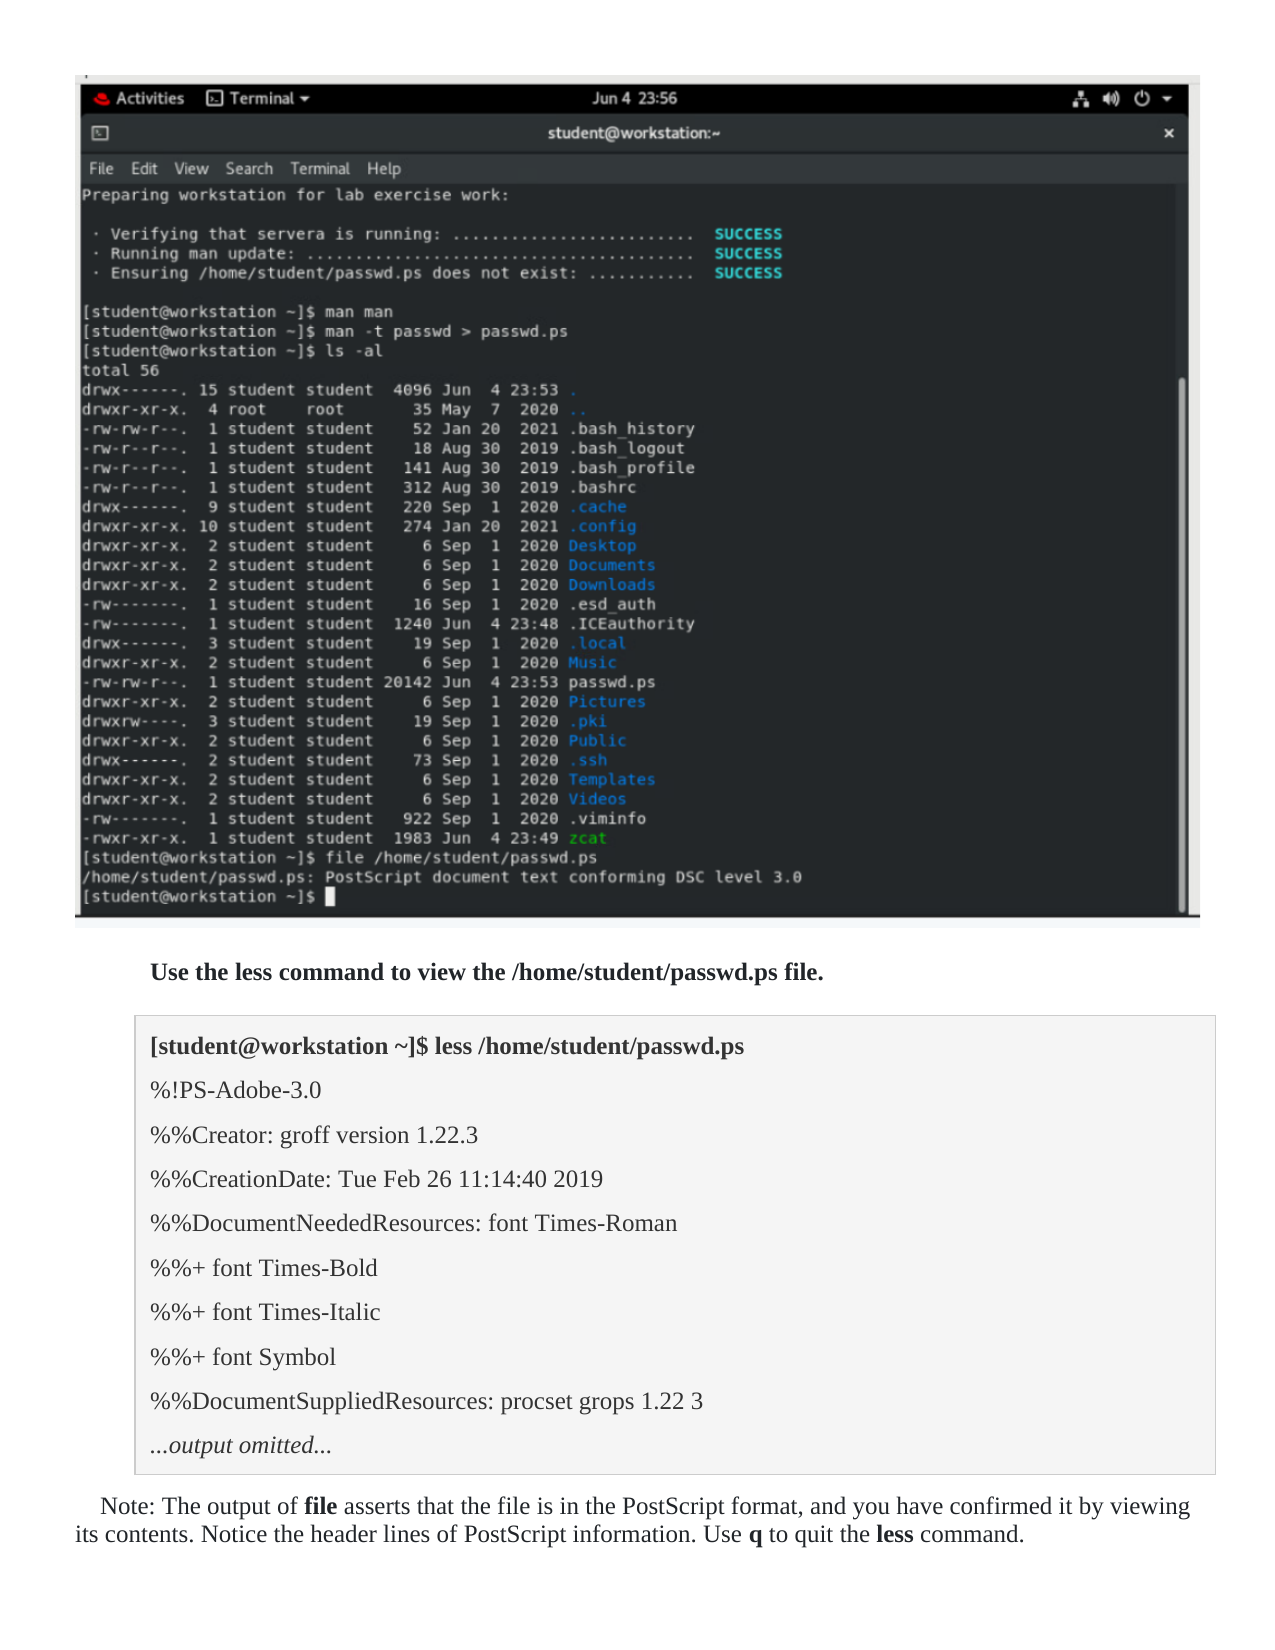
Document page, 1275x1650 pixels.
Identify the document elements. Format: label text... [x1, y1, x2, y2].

text %%+ font Symbol [136, 1325, 1215, 1370]
text %%+ font Times-Bold [136, 1237, 1215, 1281]
text %%CreationDate: Tue Feb 26 11:14:40 2019 [136, 1148, 1215, 1192]
text ...output omitted... [136, 1414, 1215, 1474]
text %%DocumentNeededResources: font Times-Roman [136, 1192, 1215, 1237]
text %%Creator: groff version 1.22.3 [136, 1103, 1215, 1148]
text Use the less command to view the /home/student/passwd.ps file. [150, 957, 1200, 986]
text %%DocumentSuppliedResources: procset grops 1.22 3 [136, 1370, 1215, 1414]
text %!PS-Adobe-3.0 [136, 1059, 1215, 1103]
picture [75, 75, 1200, 928]
text Note: The output of file asserts that the file is in the PostScript format, and you have confirmed it by viewing its contents. Notice the header lines of PostScript information. Use q to quit the less command. [75, 1491, 1200, 1548]
text [student@workstation ~]$ less /home/student/passwd.ps [136, 1016, 1215, 1059]
text %%+ font Times-Italic [136, 1281, 1215, 1325]
